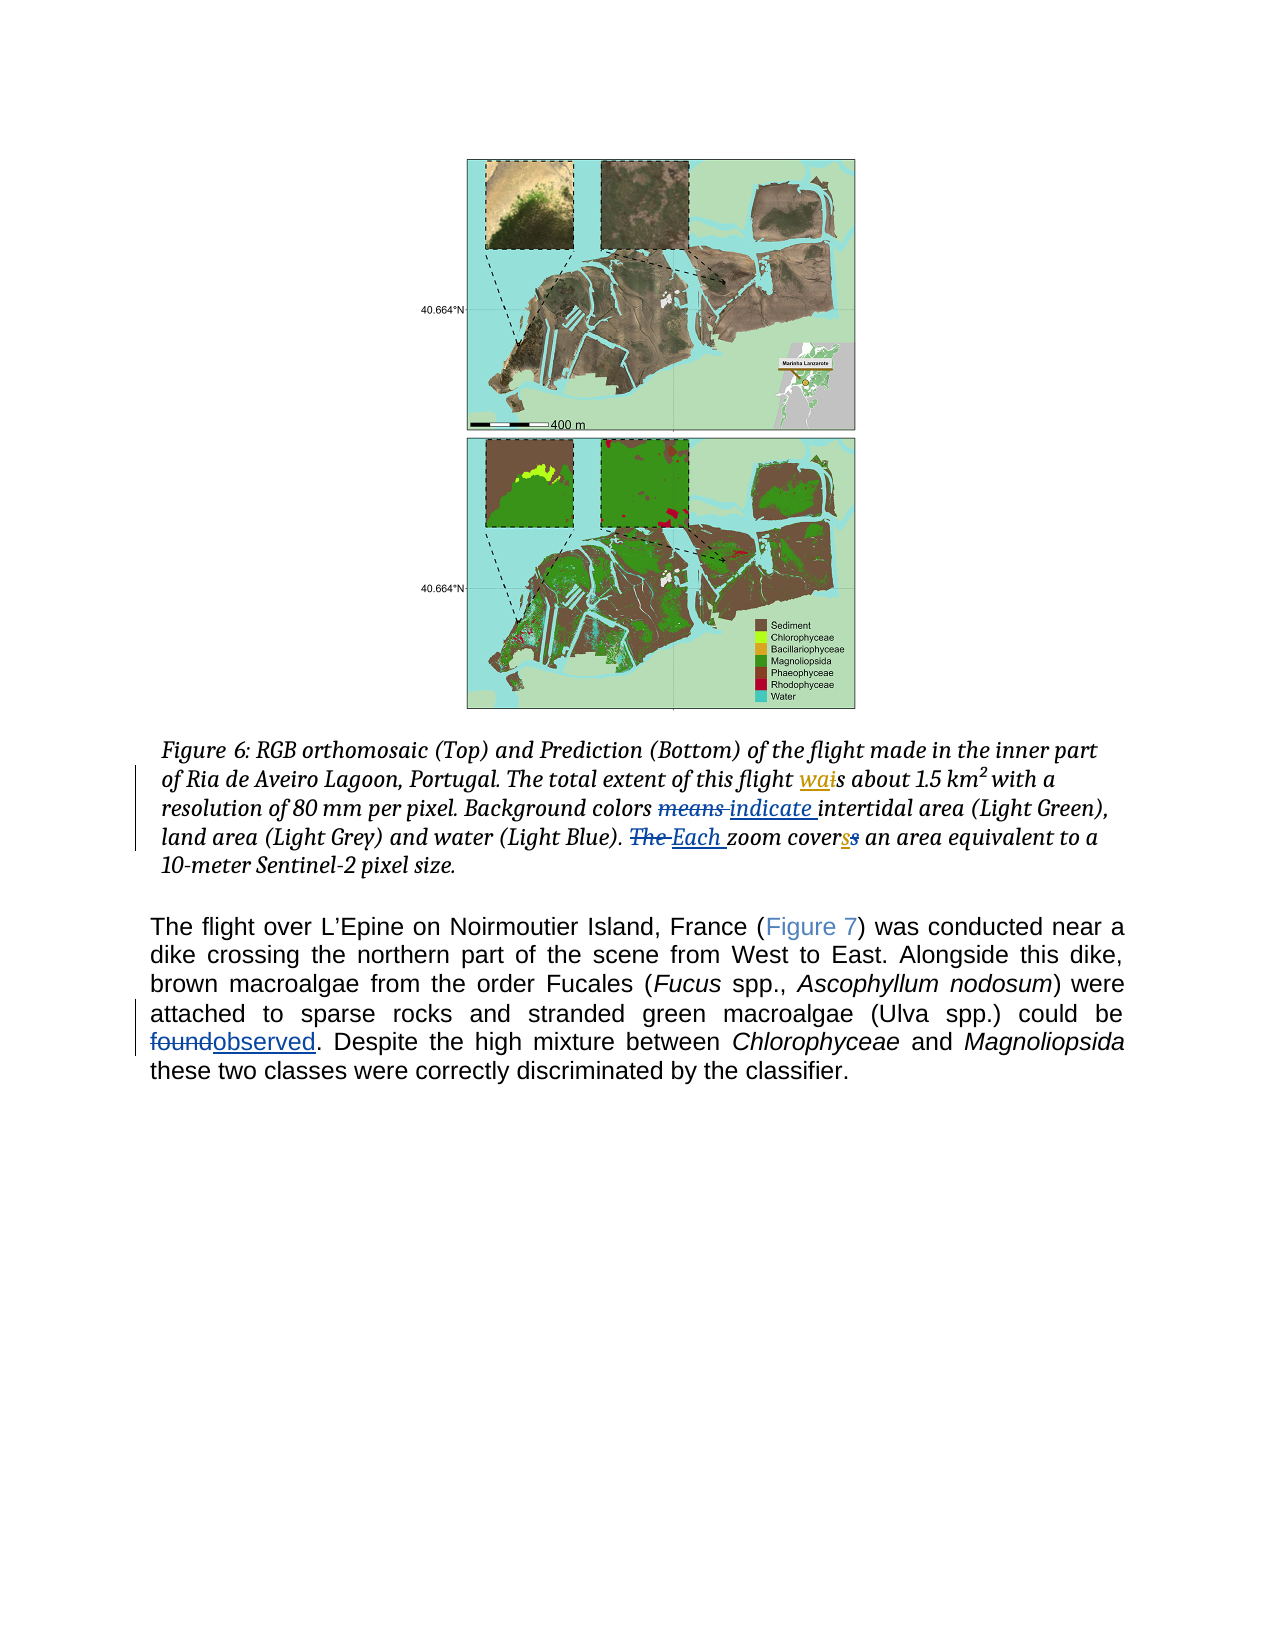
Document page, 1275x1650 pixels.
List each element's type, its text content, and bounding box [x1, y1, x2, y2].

picture [415, 153, 860, 716]
text The flight over L’Epine on Noirmoutier Island, France (Figure 7) was conducted near a dike crossing the northern part of the scene from West to East. Alongside this dike, brown macroalgae from the order Fucales (Fucus spp., Ascophyllum nodosum) were attached to sparse rocks and stranded green macroalgae (Ulva spp.) could be . Despite the high mixture between Chlorophyceae and Magnoliopsida these two classes were correctly discriminated by the classifier. [150, 911, 1125, 1085]
table_header Figure 6: RGB orthomosaic (Top) and Prediction (Bottom) of the flight made in the inner part of Ria de Aveiro Lagoon, Portugal. The total extent of this flight s about 1.5 km² with a resolution of 80 mm per pixel. Background colors intertidal area (Light Green), land area (Light Grey) and water (Light Blue). zoom cover an area equivalent to a 10-meter Sentinel-2 pixel size. [150, 150, 1125, 893]
